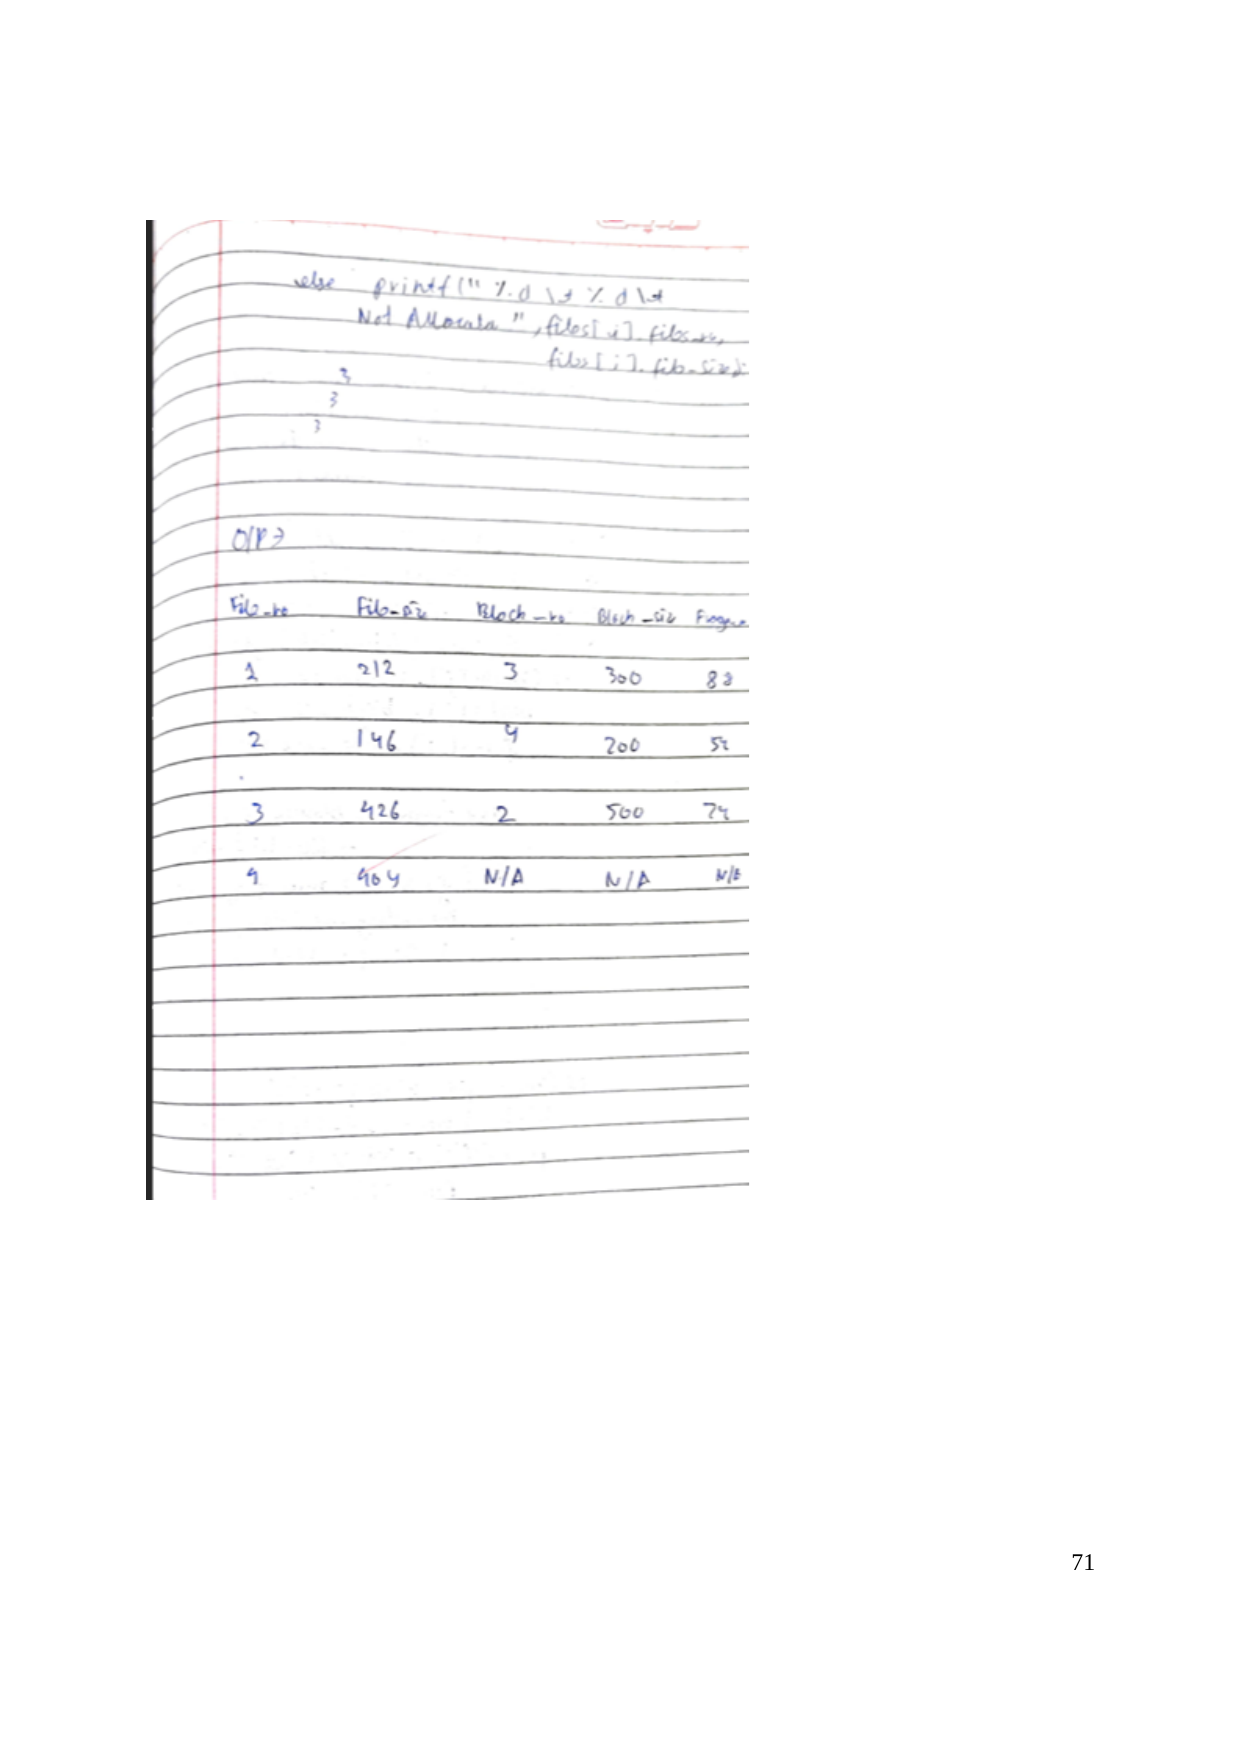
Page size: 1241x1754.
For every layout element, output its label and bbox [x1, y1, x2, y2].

picture [146, 220, 750, 1200]
